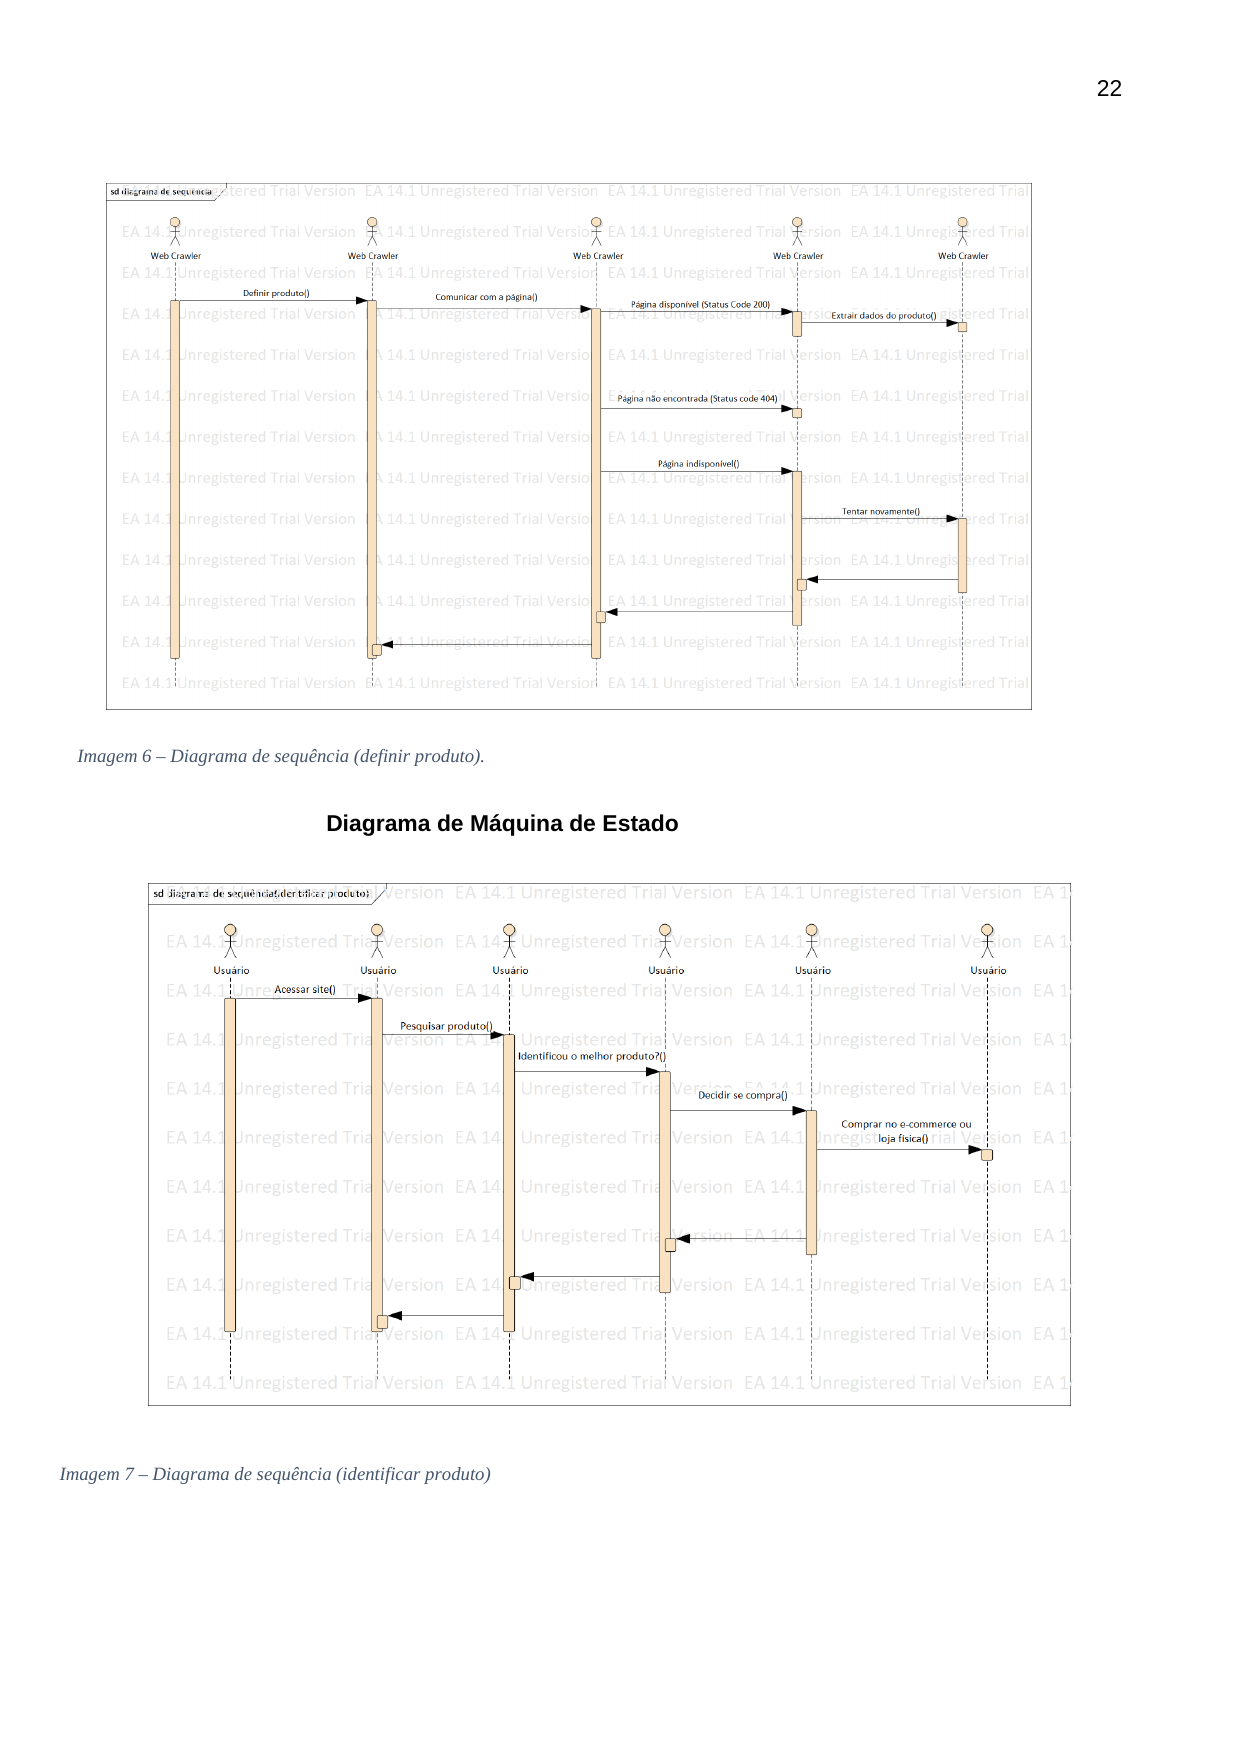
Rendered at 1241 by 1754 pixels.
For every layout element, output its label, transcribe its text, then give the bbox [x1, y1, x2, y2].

picture [100, 177, 1032, 712]
picture [141, 876, 1072, 1408]
text Diagrama de Máquina de Estado [252, 767, 1122, 836]
